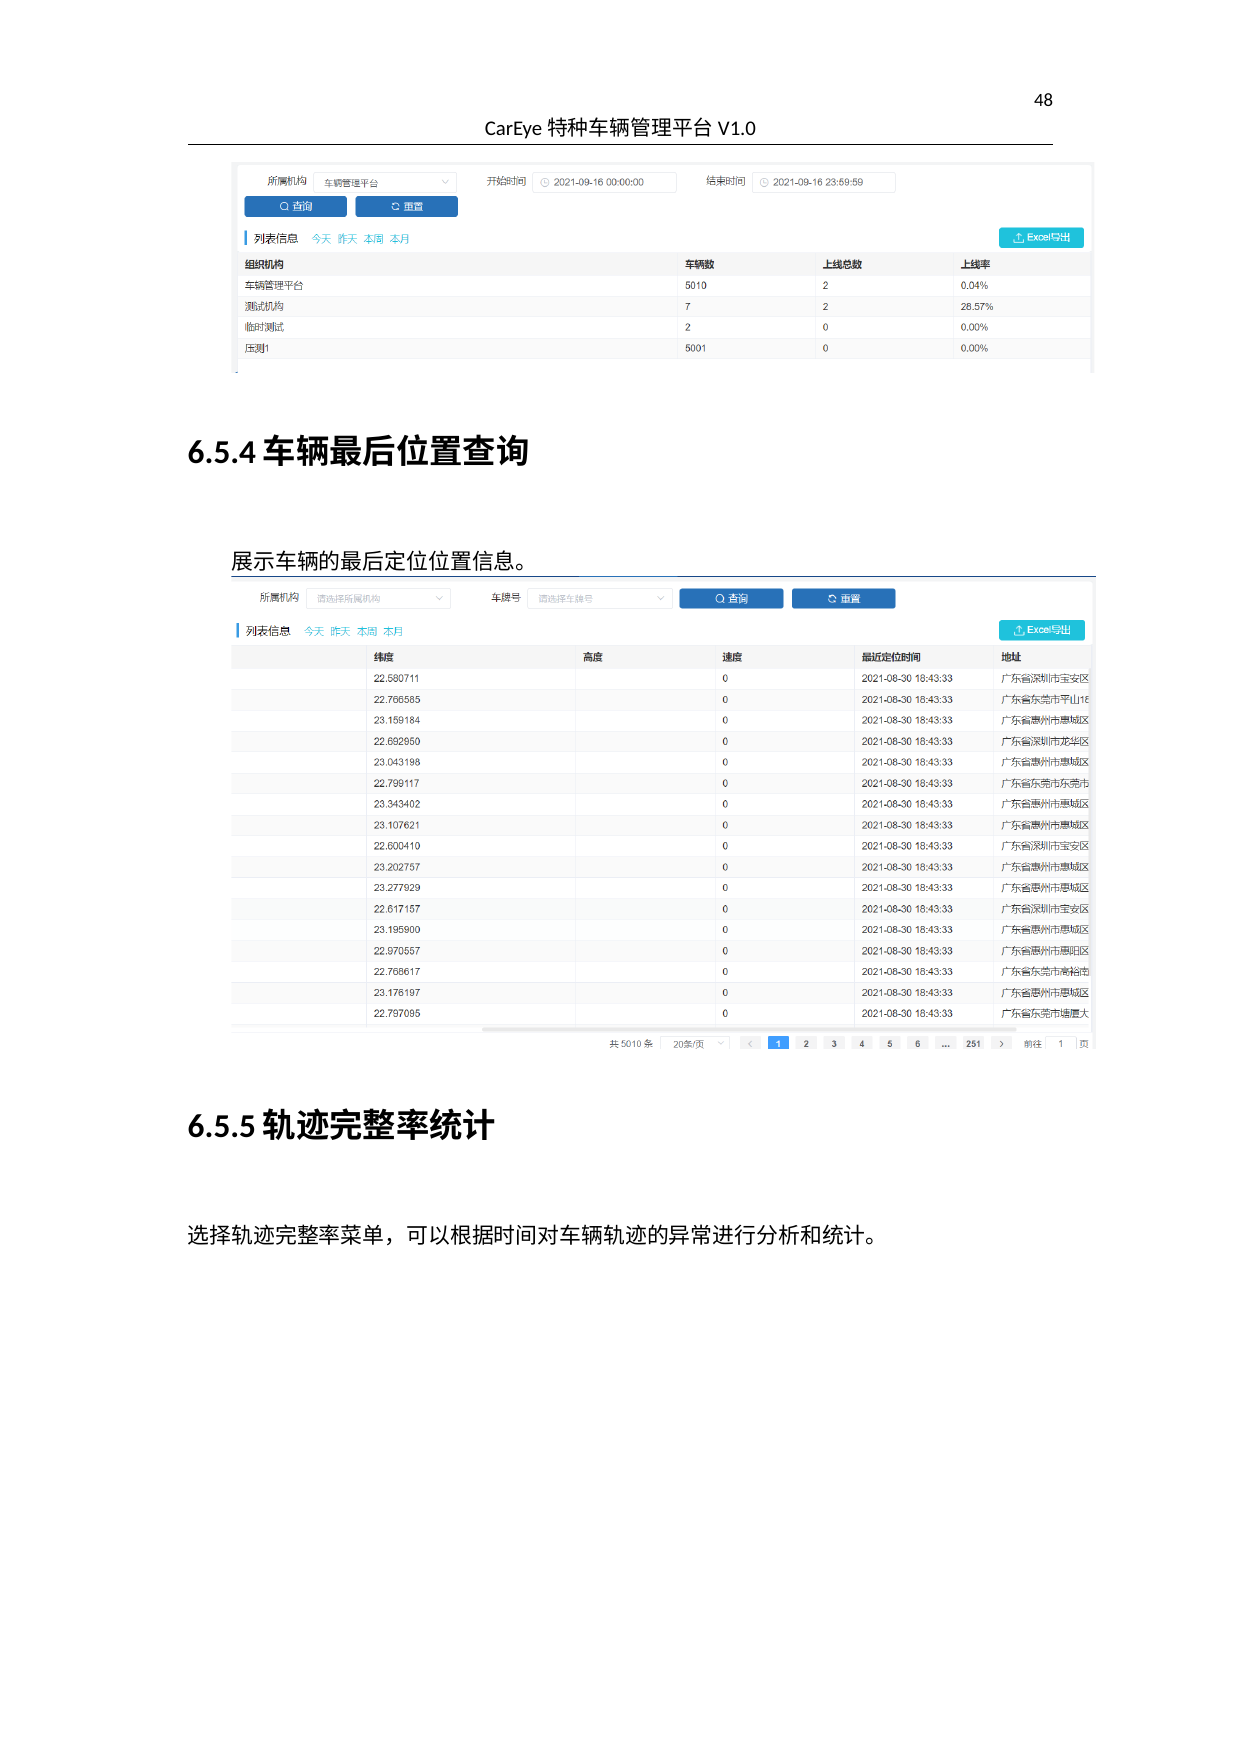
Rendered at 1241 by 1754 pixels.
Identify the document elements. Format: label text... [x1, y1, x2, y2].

picture [231, 576, 1096, 1049]
subtitle 车辆最后位置查询 [187, 417, 1053, 482]
text 展示车辆的最后定位位置信息。 [187, 544, 1053, 576]
picture [231, 162, 1095, 373]
subtitle 轨迹完整率统计 [187, 1091, 1053, 1156]
text 选择轨迹完整率菜单，可以根据时间对车辆轨迹的异常进行分析和统计。 [187, 1218, 1053, 1251]
